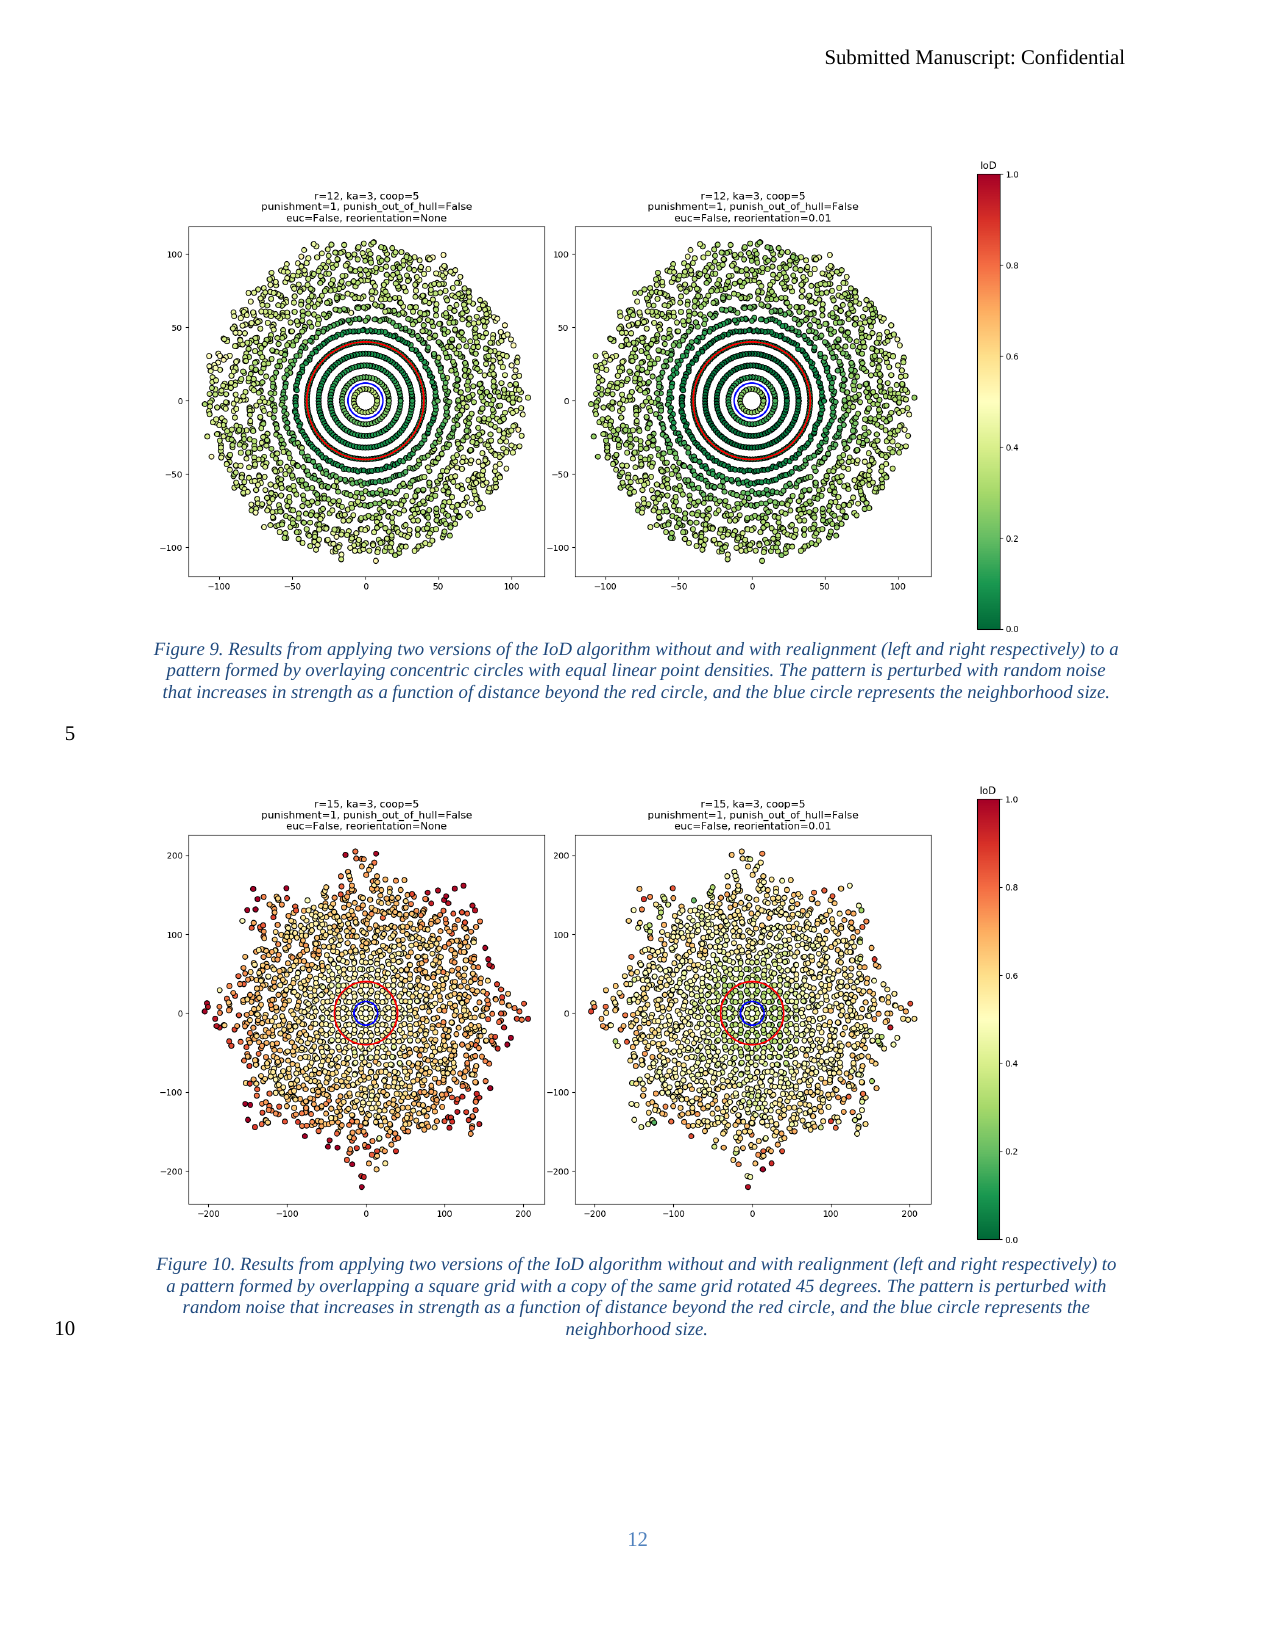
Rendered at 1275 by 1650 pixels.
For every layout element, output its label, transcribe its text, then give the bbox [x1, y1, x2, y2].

picture [150, 150, 1125, 638]
text Figure . Results from applying two versions of the IoD algorithm without and with realignment (left and right respectively) to a pattern formed by overlaying concentric circles with equal linear point densities. The pattern is perturbed with random noise that increases in strength as a function of distance beyond the red circle, and the blue circle represents the neighborhood size. [150, 638, 1125, 702]
picture [150, 765, 1125, 1253]
text Figure . Results from applying two versions of the IoD algorithm without and with realignment (left and right respectively) to a pattern formed by overlapping a square grid with a copy of the same grid rotated 45 degrees. The pattern is perturbed with random noise that increases in strength as a function of distance beyond the red circle, and the blue circle represents the neighborhood size. [150, 1253, 1125, 1339]
